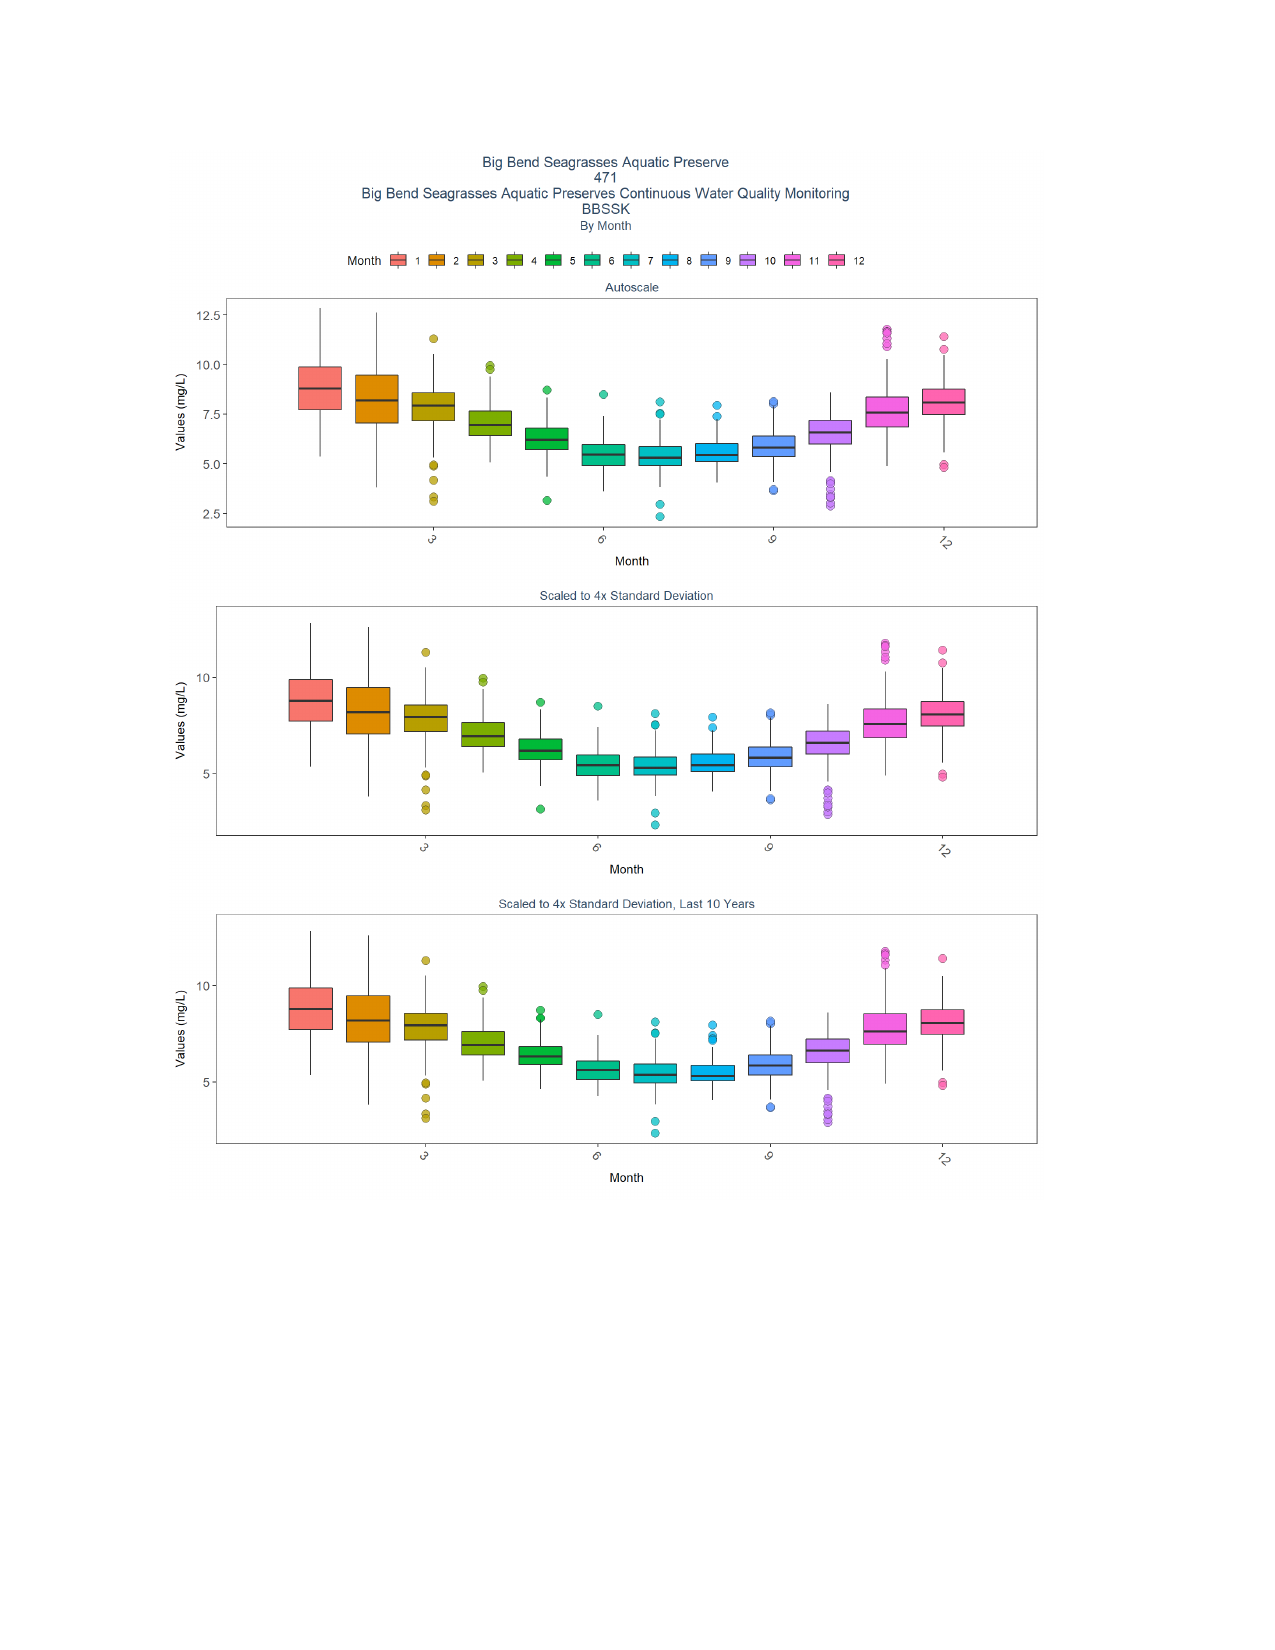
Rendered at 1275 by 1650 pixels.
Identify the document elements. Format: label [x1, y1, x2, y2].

picture [168, 150, 1044, 1200]
